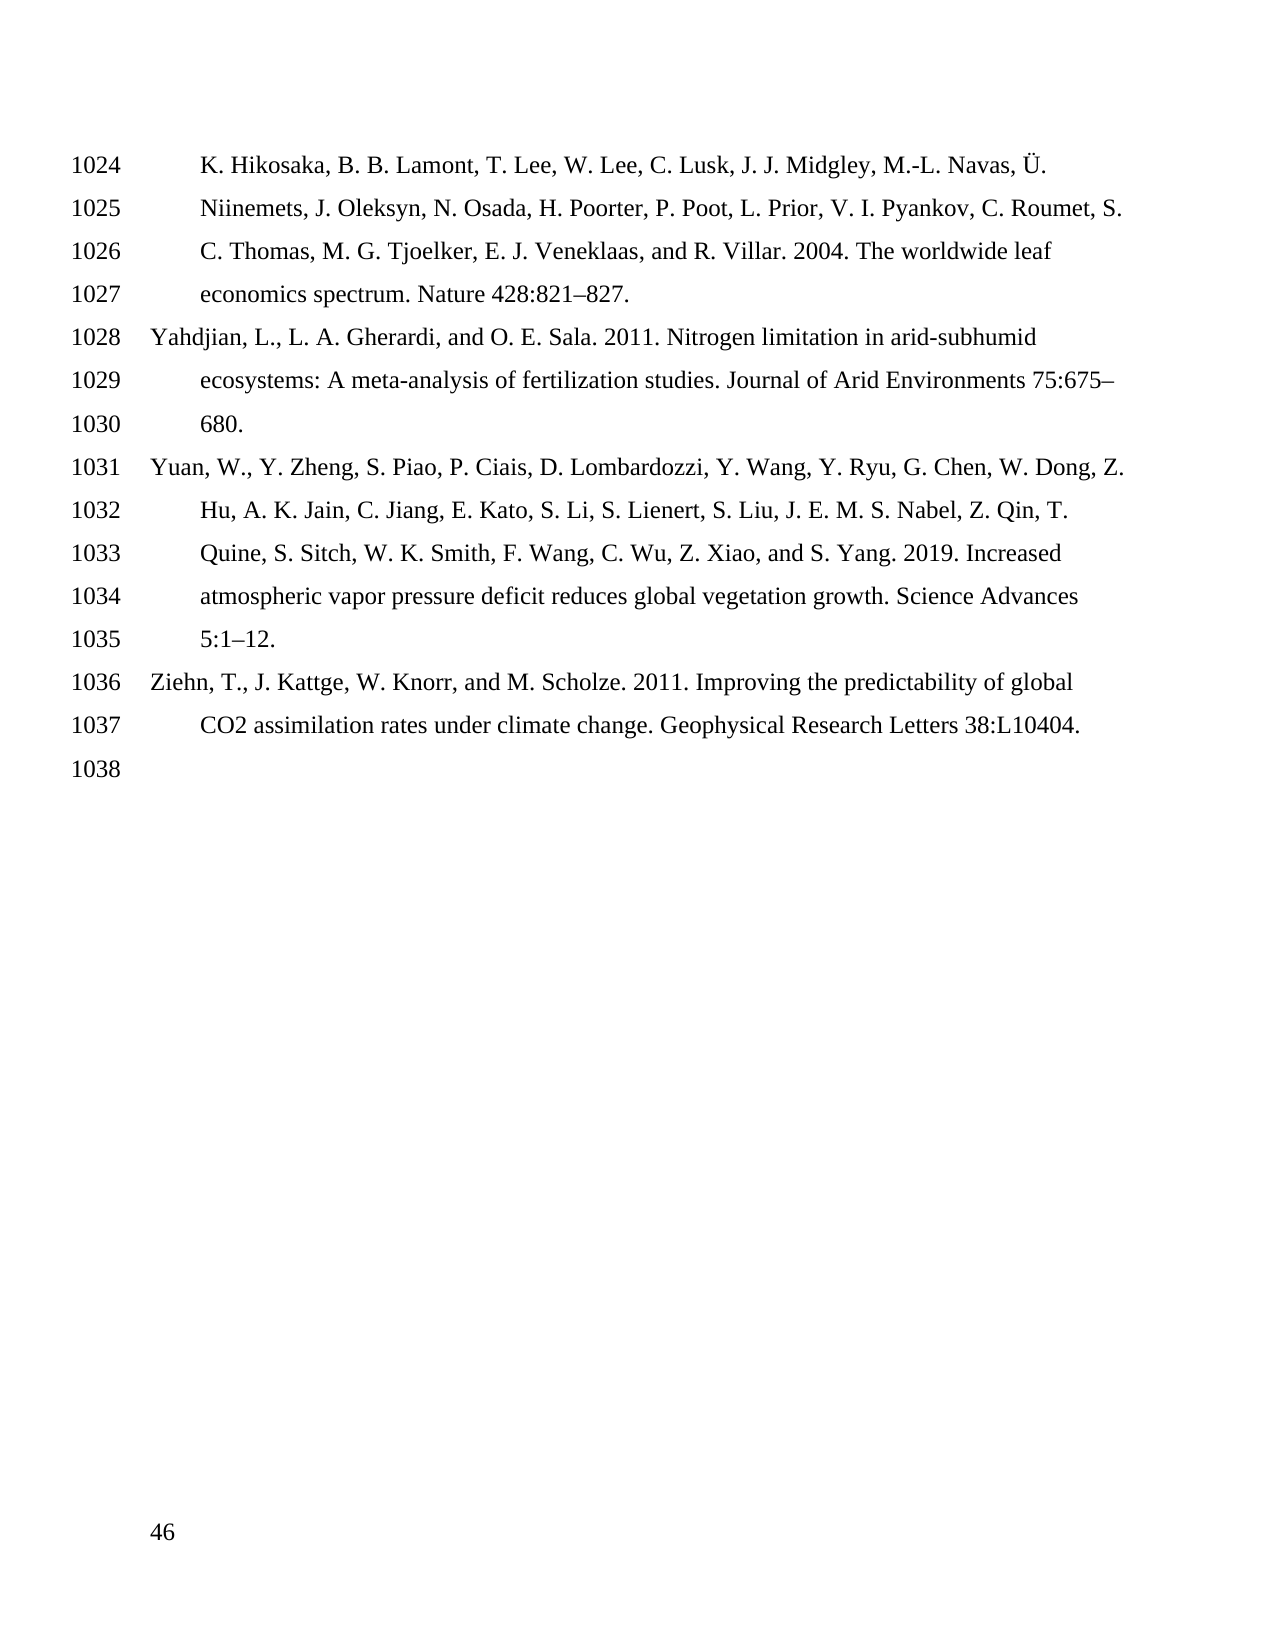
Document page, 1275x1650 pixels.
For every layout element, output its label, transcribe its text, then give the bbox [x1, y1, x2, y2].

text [150, 150, 1125, 308]
text Yahdjian, L., L. A. Gherardi, and O. E. Sala. 2011. Nitrogen limitation in arid-subhumid ecosystems: A meta-analysis of fertilization studies. Journal of Arid Environments 75:675–680. [150, 322, 1125, 437]
text Yuan, W., Y. Zheng, S. Piao, P. Ciais, D. Lombardozzi, Y. Wang, Y. Ryu, G. Chen, W. Dong, Z. Hu, A. K. Jain, C. Jiang, E. Kato, S. Li, S. Lienert, S. Liu, J. E. M. S. Nabel, Z. Qin, T. Quine, S. Sitch, W. K. Smith, F. Wang, C. Wu, Z. Xiao, and S. Yang. 2019. Increased atmospheric vapor pressure deficit reduces global vegetation growth. Science Advances 5:1–12. [150, 452, 1125, 653]
text Ziehn, T., J. Kattge, W. Knorr, and M. Scholze. 2011. Improving the predictability of global CO2 assimilation rates under climate change. Geophysical Research Letters 38:L10404. [150, 667, 1125, 739]
